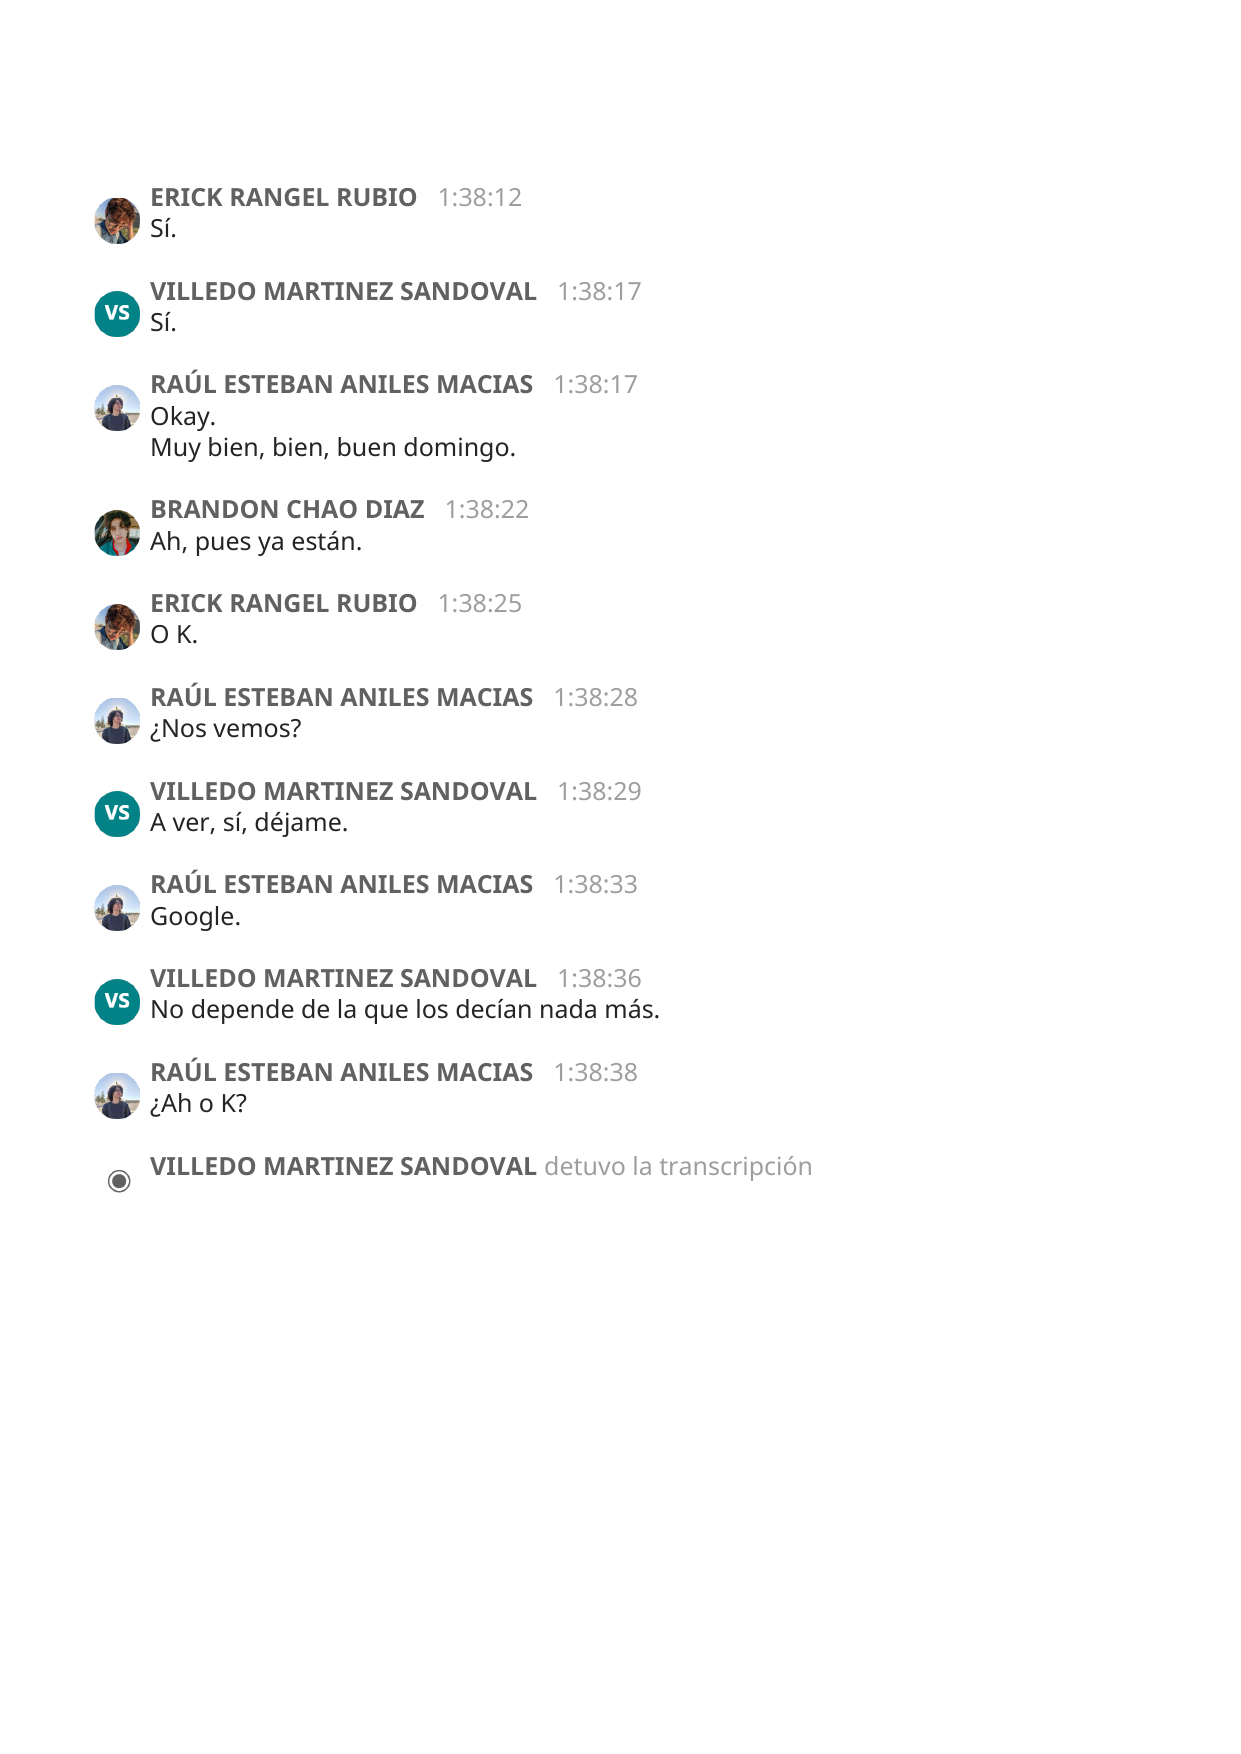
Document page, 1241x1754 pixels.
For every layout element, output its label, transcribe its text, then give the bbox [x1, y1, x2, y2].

text BRANDON CHAO DIAZ 1:38:22 Ah, pues ya están. [150, 462, 1090, 556]
picture [102, 1163, 137, 1199]
text RAÚL ESTEBAN ANILES MACIAS 1:38:33 Google. [150, 837, 1090, 931]
picture [94, 698, 140, 744]
picture [94, 385, 140, 431]
text RAÚL ESTEBAN ANILES MACIAS 1:38:38 ¿Ah o K? [150, 1025, 1090, 1119]
text ERICK RANGEL RUBIO 1:38:12 Sí. [150, 150, 1090, 244]
picture [94, 791, 140, 837]
text VILLEDO MARTINEZ SANDOVAL 1:38:29 A ver, sí, déjame. [150, 744, 1090, 837]
text VILLEDO MARTINEZ SANDOVAL 1:38:17 Sí. [150, 244, 1090, 337]
picture [94, 198, 140, 244]
picture [94, 1073, 140, 1119]
picture [94, 979, 140, 1025]
picture [94, 885, 140, 931]
picture [94, 604, 140, 650]
text RAÚL ESTEBAN ANILES MACIAS 1:38:17 Okay. Muy bien, bien, buen domingo. [150, 337, 1090, 462]
text RAÚL ESTEBAN ANILES MACIAS 1:38:28 ¿Nos vemos? [150, 650, 1090, 744]
picture [94, 510, 140, 556]
text ERICK RANGEL RUBIO 1:38:25 O K. [150, 556, 1090, 650]
picture [94, 291, 140, 337]
text VILLEDO MARTINEZ SANDOVAL detuvo la transcripción [150, 1119, 1090, 1181]
text VILLEDO MARTINEZ SANDOVAL 1:38:36 No depende de la que los decían nada más. [150, 931, 1090, 1025]
